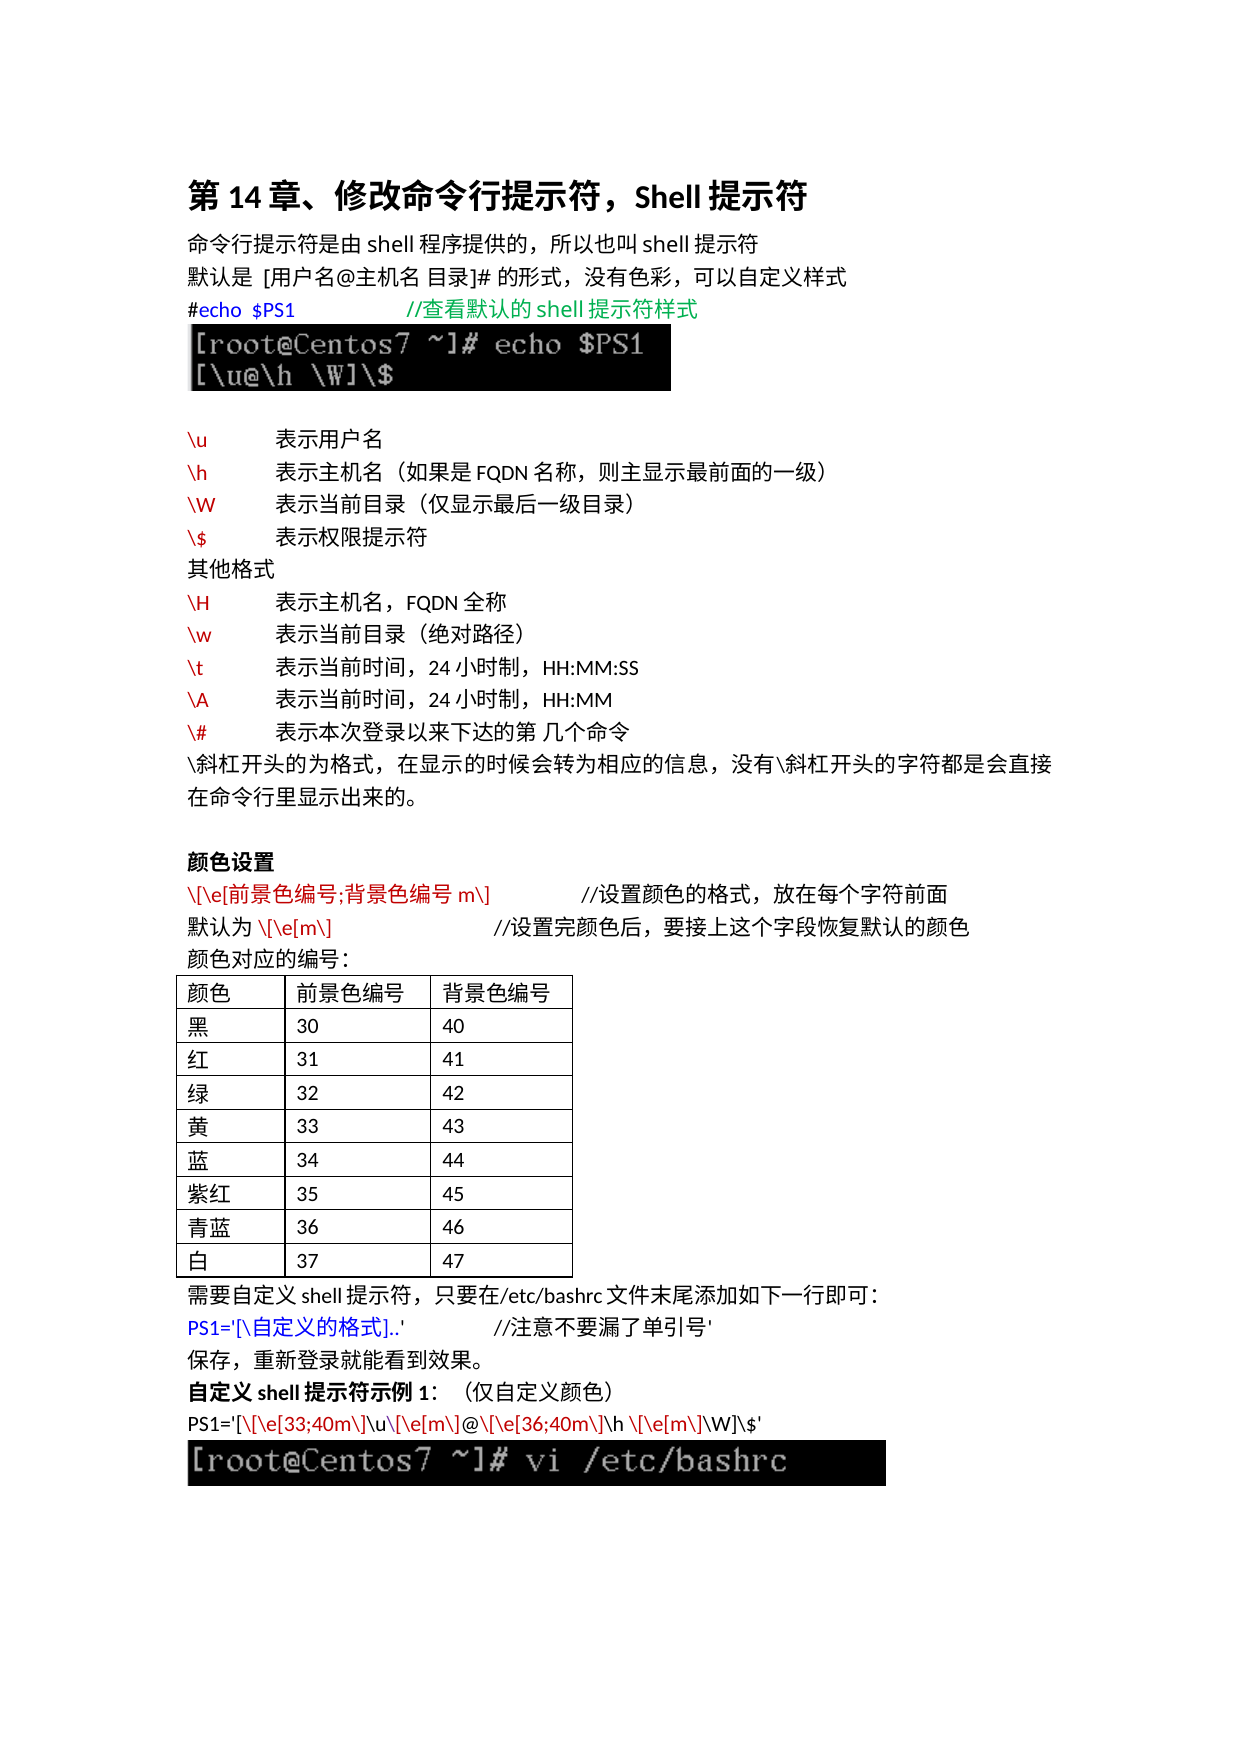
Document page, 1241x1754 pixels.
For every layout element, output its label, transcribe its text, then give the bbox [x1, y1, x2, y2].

picture [187, 1440, 886, 1486]
table_cell 43 [431, 1110, 572, 1142]
text \h 表示主机名（如果是FQDN名称，则主显示最前面的一级） [187, 454, 1053, 487]
table_cell 47 [431, 1244, 572, 1276]
text \w 表示当前目录（绝对路径） [187, 617, 1053, 649]
table_cell 45 [431, 1177, 572, 1209]
text 保存，重新登录就能看到效果。 [187, 1342, 1053, 1375]
table_cell 32 [286, 1076, 430, 1109]
table_cell 30 [286, 1009, 430, 1042]
table_cell 绿 [177, 1076, 284, 1109]
table_header 背景色编号 [431, 976, 572, 1008]
table_cell 44 [431, 1143, 572, 1176]
text \$ 表示权限提示符 [187, 519, 1053, 552]
text \# 表示本次登录以来下达的第 几个命令 [187, 714, 1053, 747]
table_cell 青蓝 [177, 1210, 284, 1243]
text \W 表示当前目录（仅显示最后一级目录） [187, 487, 1053, 519]
text \u 表示用户名 [187, 422, 1053, 454]
text \H 表示主机名，FQDN全称 [187, 584, 1053, 617]
text 颜色对应的编号： [187, 942, 1053, 974]
table_cell 31 [286, 1043, 430, 1075]
table_cell 41 [431, 1043, 572, 1075]
table_cell 46 [431, 1210, 572, 1243]
table_cell 白 [177, 1244, 284, 1276]
table_cell 36 [286, 1210, 430, 1243]
table_cell 33 [286, 1110, 430, 1142]
text 其他格式 [187, 552, 1053, 584]
table_cell 34 [286, 1143, 430, 1176]
text \斜杠开头的为格式，在显示的时候会转为相应的信息，没有\斜杠开头的字符都是会直接在命令行里显示出来的。 [187, 747, 1053, 812]
table_cell 蓝 [177, 1143, 284, 1176]
text PS1='[\[\e[33;40m\]\u\[\e[m\]@\[\e[36;40m\]\h \[\e[m\]\W]\$' [187, 1407, 1053, 1440]
text \[\e[前景色编号;背景色编号m\] //设置颜色的格式，放在每个字符前面 [187, 877, 1053, 909]
table_header 前景色编号 [286, 976, 430, 1008]
table_header 颜色 [177, 976, 284, 1008]
text 命令行提示符是由shell程序提供的，所以也叫shell提示符 [187, 227, 1053, 259]
table_cell 35 [286, 1177, 430, 1209]
text 第14章、修改命令行提示符，Shell提示符 [187, 162, 1053, 227]
table_cell 40 [431, 1009, 572, 1042]
text #echo $PS1 //查看默认的shell提示符样式 [187, 292, 1053, 324]
text 自定义shell提示符示例1：（仅自定义颜色） [187, 1375, 1053, 1407]
text 默认是 [用户名@主机名 目录]# 的形式，没有色彩，可以自定义样式 [187, 259, 1053, 292]
table_cell 42 [431, 1076, 572, 1109]
text PS1='[\自定义的格式]..' //注意不要漏了单引号' [187, 1310, 1053, 1342]
table_cell 黑 [177, 1009, 284, 1042]
table_cell 37 [286, 1244, 430, 1276]
table_cell 黄 [177, 1110, 284, 1142]
text \t 表示当前时间，24小时制，HH:MM:SS [187, 649, 1053, 682]
text 默认为 \[\e[m\] //设置完颜色后，要接上这个字段恢复默认的颜色 [187, 909, 1053, 942]
text \A 表示当前时间，24小时制，HH:MM [187, 682, 1053, 714]
text 颜色设置 [187, 844, 1053, 877]
table_cell 紫红 [177, 1177, 284, 1209]
table_cell 红 [177, 1043, 284, 1075]
picture [187, 324, 671, 391]
text 需要自定义shell提示符，只要在/etc/bashrc文件末尾添加如下一行即可： [187, 1277, 1053, 1310]
